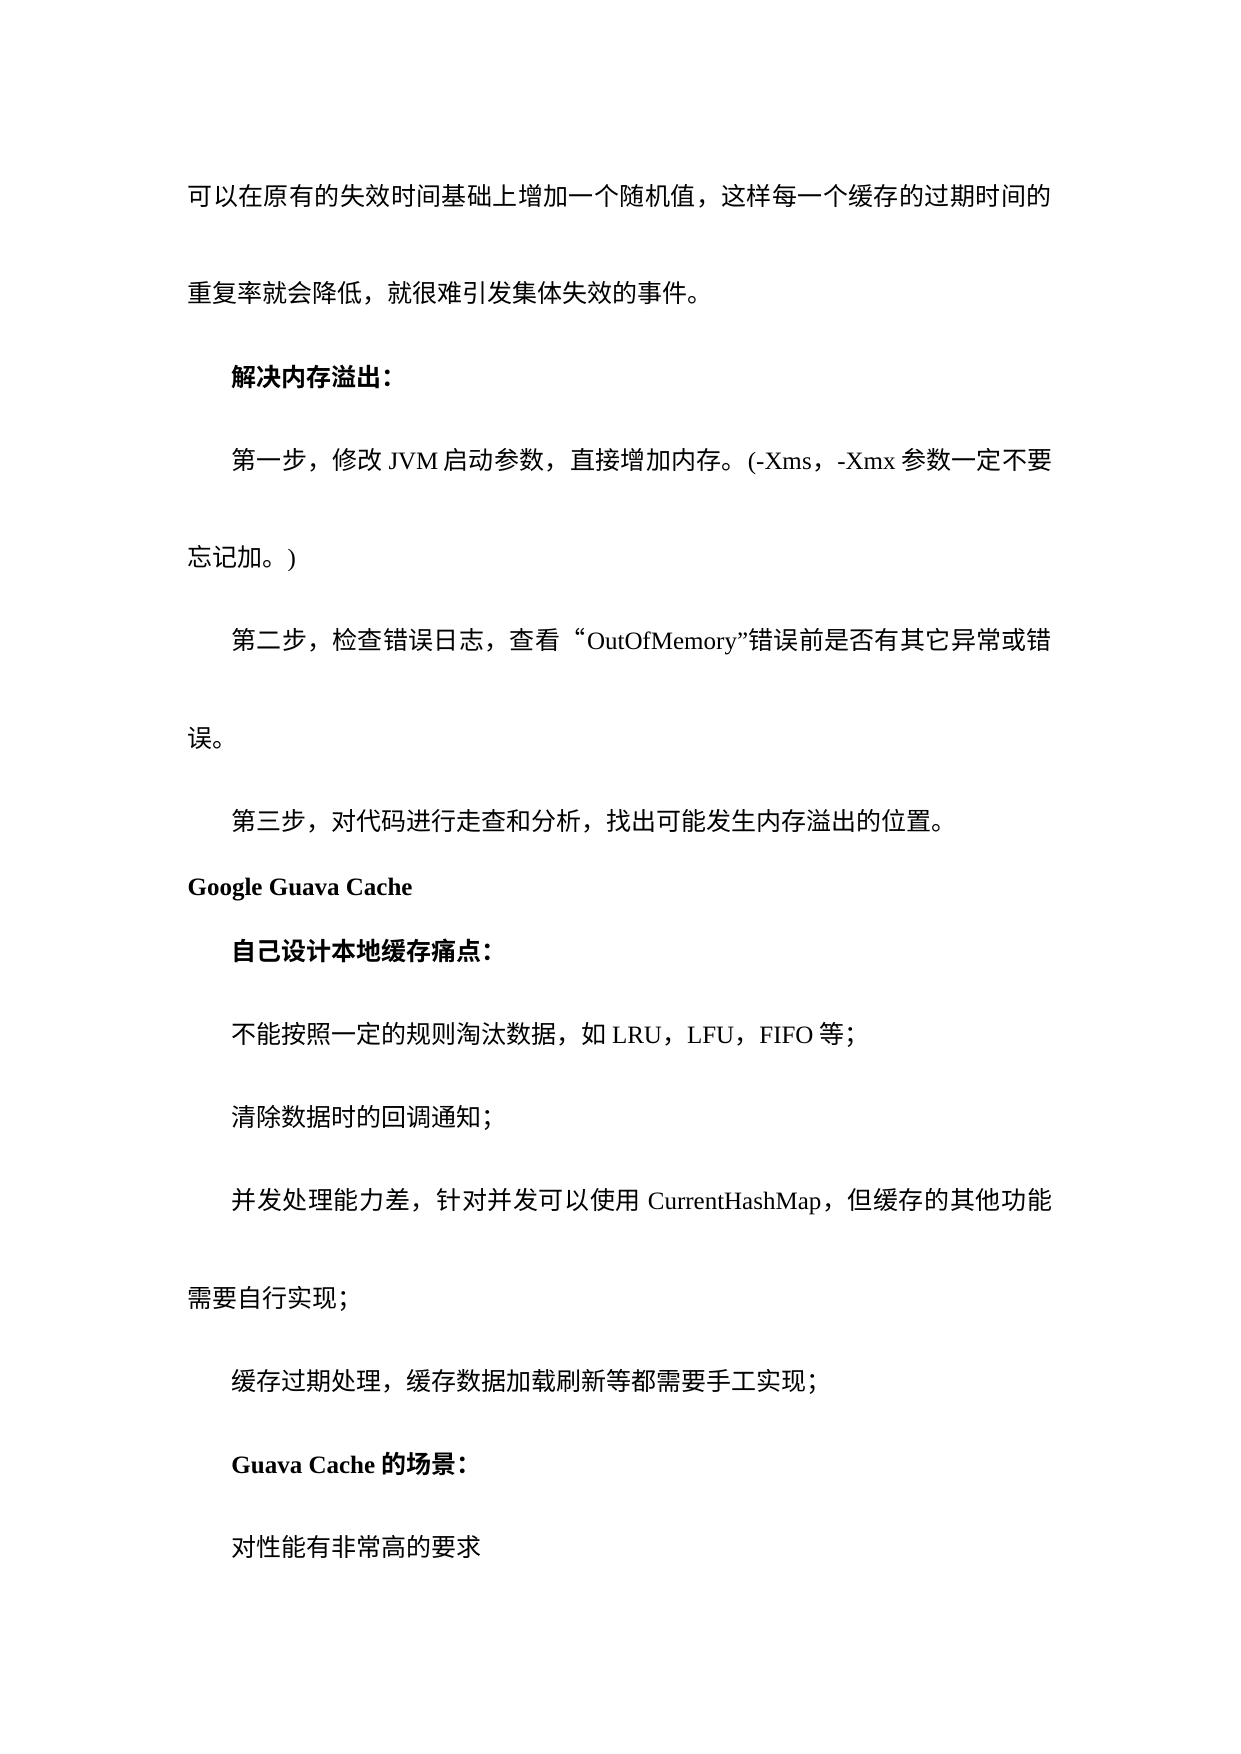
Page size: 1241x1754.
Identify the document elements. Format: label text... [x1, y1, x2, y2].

text 第二步，检查错误日志，查看“OutOfMemory”错误前是否有其它异常或错误。 [187, 606, 1053, 769]
text 不能按照一定的规则淘汰数据，如 LRU，LFU，FIFO 等； [187, 1000, 1053, 1065]
text Guava Cache 的场景： [187, 1430, 1053, 1495]
text 缓存过期处理，缓存数据加载刷新等都需要手工实现； [187, 1347, 1053, 1412]
text 解决内存溢出： [187, 343, 1053, 408]
text 自己设计本地缓存痛点： [187, 917, 1053, 982]
text 第三步，对代码进行走查和分析，找出可能发生内存溢出的位置。 [187, 787, 1053, 852]
text 并发处理能力差，针对并发可以使用CurrentHashMap，但缓存的其他功能需要自行实现； [187, 1166, 1053, 1329]
text 对性能有非常高的要求 [187, 1513, 1053, 1578]
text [187, 162, 1053, 324]
text 清除数据时的回调通知； [187, 1083, 1053, 1148]
subtitle Google Guava Cache [187, 870, 1053, 903]
text 第一步，修改JVM启动参数，直接增加内存。(-Xms，-Xmx参数一定不要忘记加。) [187, 426, 1053, 588]
